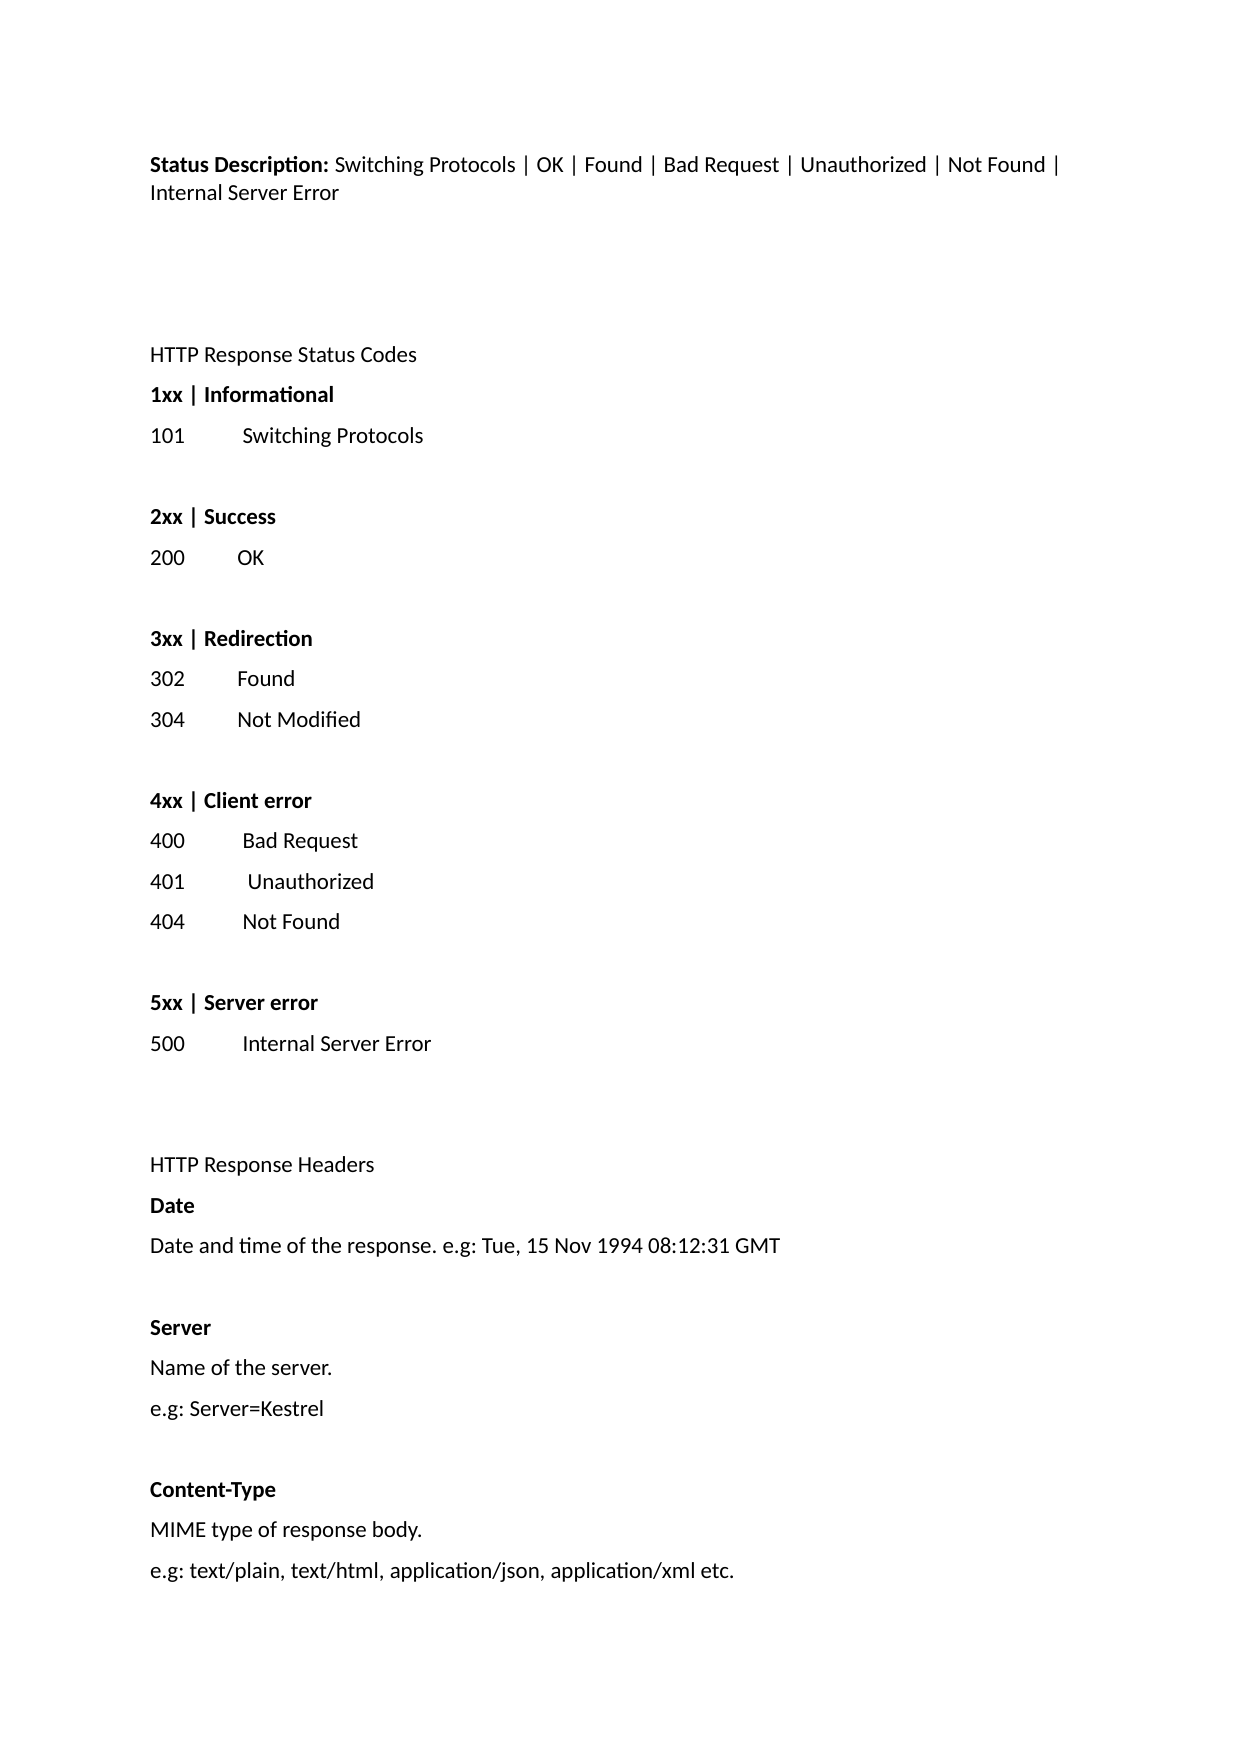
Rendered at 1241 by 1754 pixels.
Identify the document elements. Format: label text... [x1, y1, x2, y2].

text Date and time of the response. e.g: Tue, 15 Nov 1994 08:12:31 GMT [150, 1232, 1090, 1259]
text Date [150, 1191, 1090, 1219]
text 2xx | Success [150, 502, 1090, 530]
text 3xx | Redirection [150, 624, 1090, 652]
text 401 Unauthorized [150, 867, 1090, 895]
text Server [150, 1313, 1090, 1341]
text MIME type of response body. [150, 1515, 1090, 1543]
text e.g: Server=Kestrel [150, 1394, 1090, 1422]
text 400 Bad Request [150, 826, 1090, 854]
text 200 OK [150, 543, 1090, 571]
text 101 Switching Protocols [150, 421, 1090, 449]
text 500 Internal Server Error [150, 1029, 1090, 1057]
text 404 Not Found [150, 907, 1090, 935]
text 1xx | Informational [150, 381, 1090, 409]
text e.g: text/plain, text/html, application/json, application/xml etc. [150, 1556, 1090, 1584]
text HTTP Response Headers [150, 1151, 1090, 1178]
text Content-Type [150, 1475, 1090, 1503]
text 302 Found [150, 664, 1090, 692]
text 304 Not Modified [150, 705, 1090, 733]
text 4xx | Client error [150, 786, 1090, 814]
text 5xx | Server error [150, 988, 1090, 1016]
text Status Description: Switching Protocols | OK | Found | Bad Request | Unauthorized | Not Found | Internal Server Error [150, 150, 1090, 206]
text Name of the server. [150, 1353, 1090, 1381]
text HTTP Response Status Codes [150, 340, 1090, 368]
